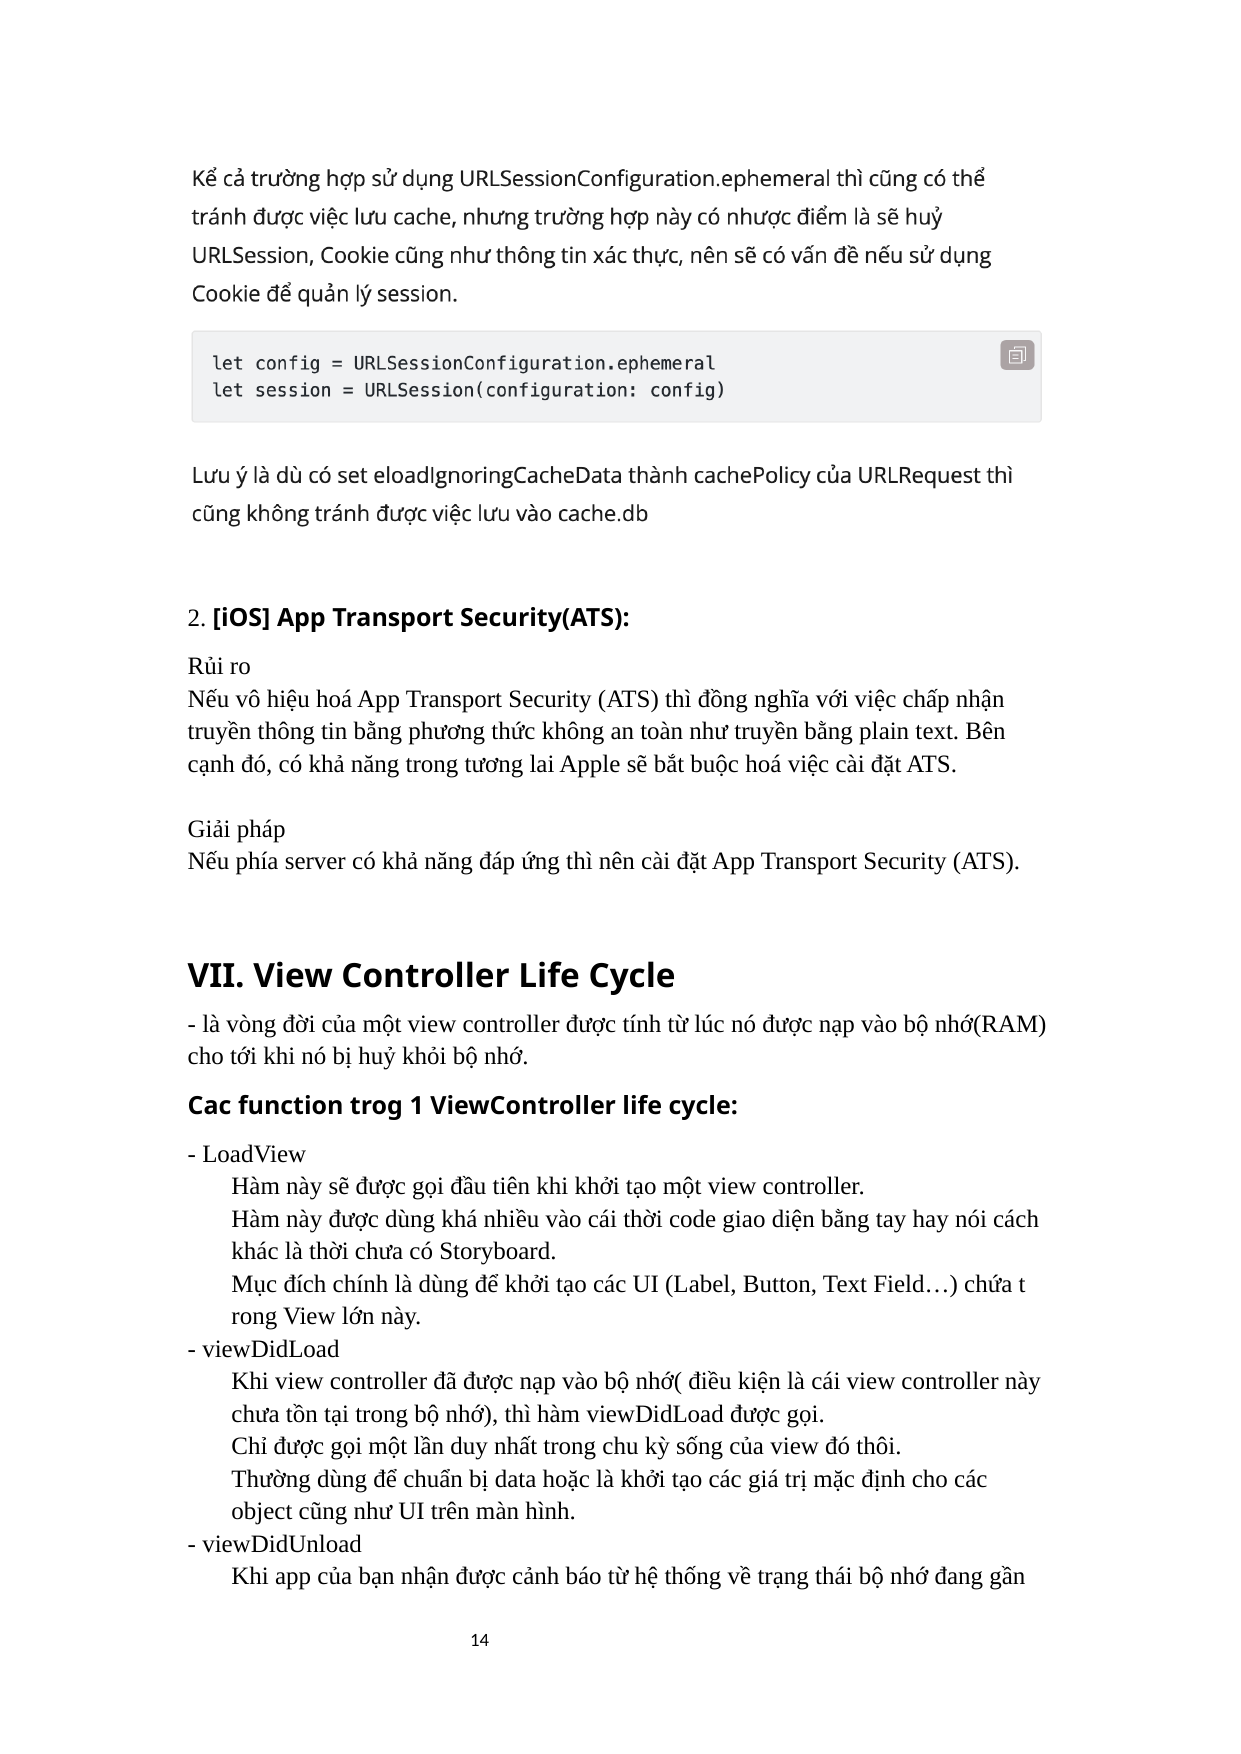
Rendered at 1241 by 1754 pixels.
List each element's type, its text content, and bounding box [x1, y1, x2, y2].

picture [187, 162, 1053, 535]
list Mục đích chính là dùng để khởi tạo các UI (Label, Button, Text Field…) chứa t rong View lớn này. [187, 1267, 1053, 1332]
list Hàm này sẽ được gọi đầu tiên khi khởi tạo một view controller. [187, 1169, 1053, 1202]
list Hàm này được dùng khá nhiều vào cái thời code giao diện bằng tay hay nói cách khác là thời chưa có Storyboard. [187, 1202, 1053, 1267]
list Nếu vô hiệu hoá App Transport Security (ATS) thì đồng nghĩa với việc chấp nhận truyền thông tin bằng phương thức không an toàn như truyền bằng plain text. Bên cạnh đó, có khả năng trong tương lai Apple sẽ bắt buộc hoá việc cài đặt ATS. [187, 682, 1053, 779]
list Nếu phía server có khả năng đáp ứng thì nên cài đặt App Transport Security (ATS). [187, 844, 1053, 877]
list Thường dùng để chuẩn bị data hoặc là khởi tạo các giá trị mặc định cho các object cũng như UI trên màn hình. [187, 1462, 1053, 1527]
list Khi view controller đã được nạp vào bộ nhớ( điều kiện là cái view controller này chưa tồn tại trong bộ nhớ), thì hàm viewDidLoad được gọi. [187, 1364, 1053, 1429]
list Giải pháp [187, 812, 1053, 844]
list Rủi ro [187, 649, 1053, 682]
list Cac function trog 1 ViewController life cycle: [187, 1072, 1053, 1137]
list - là vòng đời của một view controller được tính từ lúc nó được nạp vào bộ nhớ(RAM) cho tới khi nó bị huỷ khỏi bộ nhớ. [187, 1007, 1053, 1072]
list - LoadView [187, 1137, 1053, 1169]
list [iOS] App Transport Security(ATS): [187, 584, 1053, 649]
list - viewDidUnload [187, 1527, 1053, 1559]
list VII. View Controller Life Cycle [187, 942, 1053, 1007]
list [187, 1559, 1053, 1592]
list Chỉ được gọi một lần duy nhất trong chu kỳ sống của view đó thôi. [187, 1429, 1053, 1462]
list - viewDidLoad [187, 1332, 1053, 1364]
